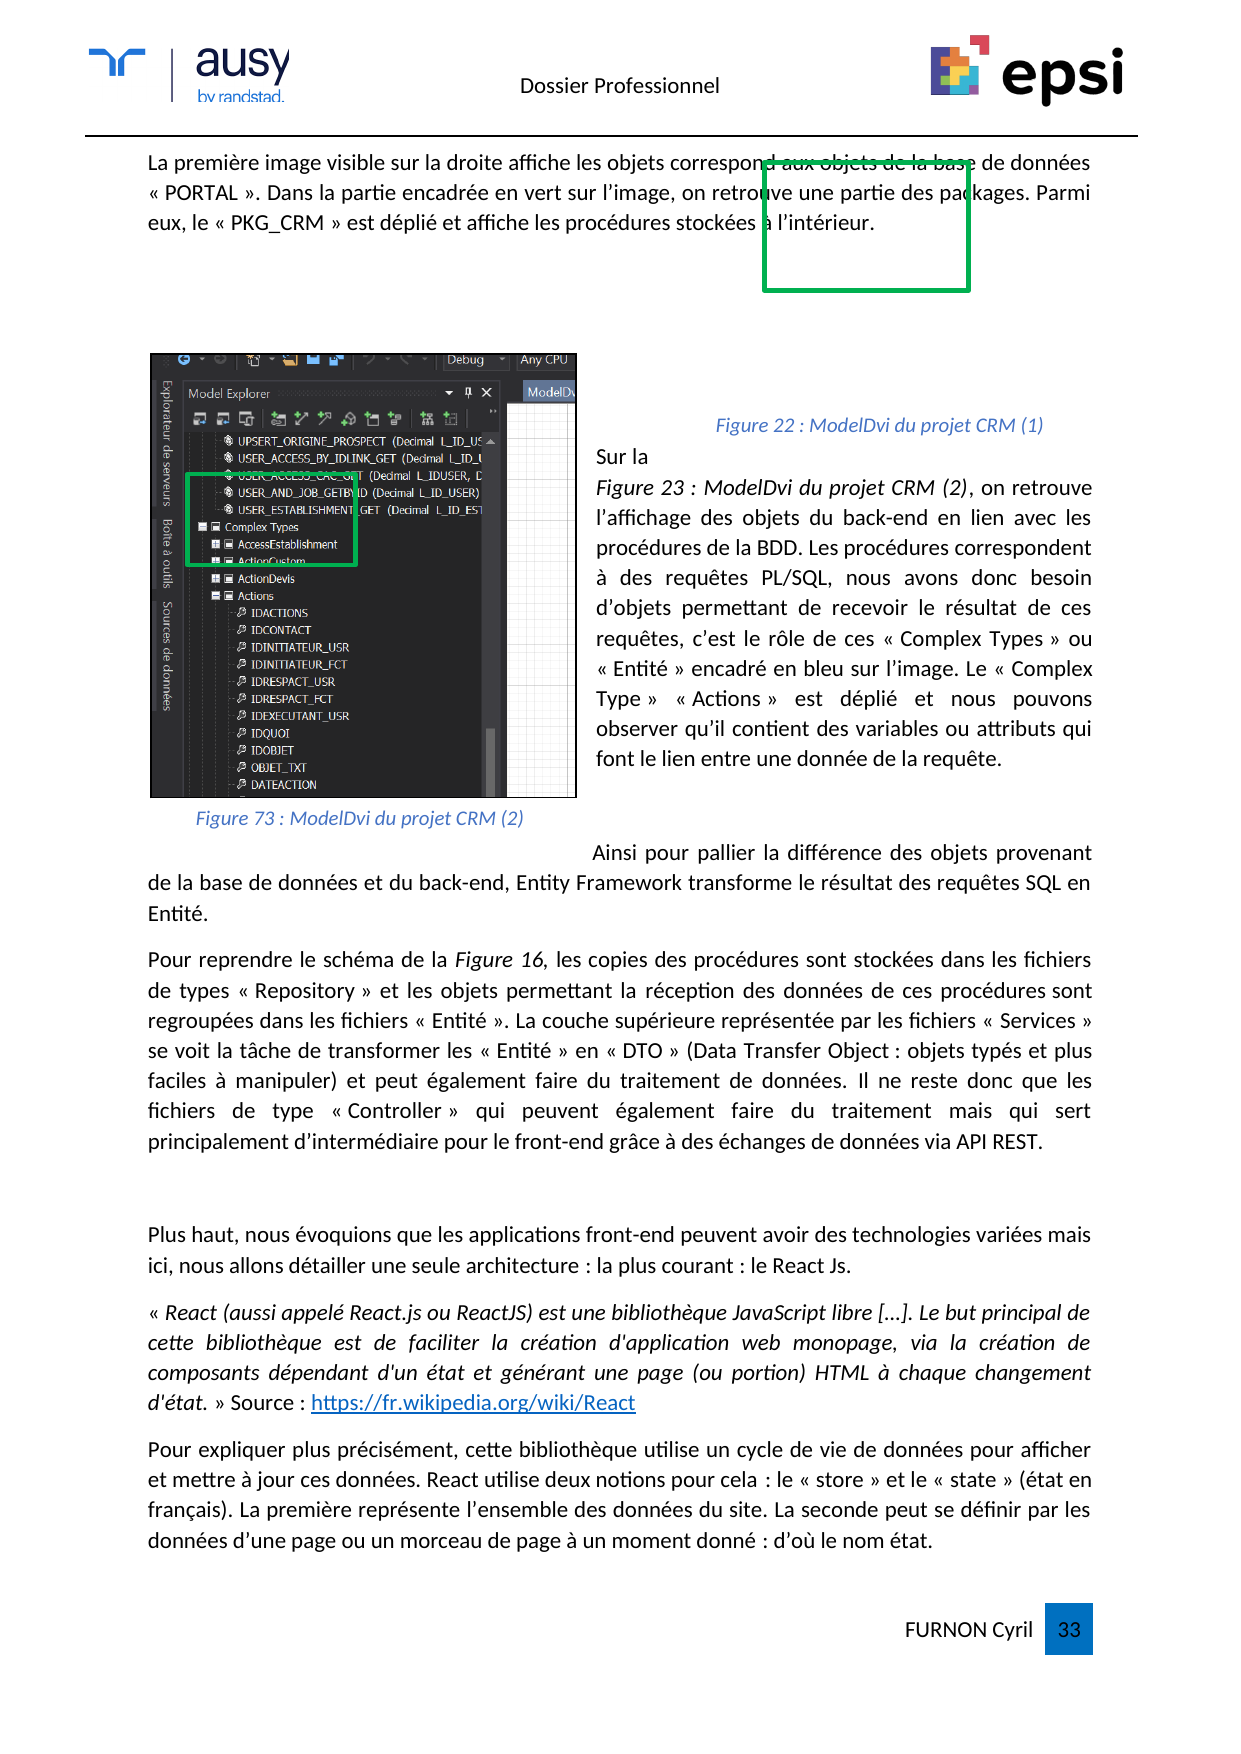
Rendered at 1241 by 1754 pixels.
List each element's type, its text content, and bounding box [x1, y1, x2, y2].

text Pour expliquer plus précisément, cette bibliothèque utilise un cycle de vie de données pour afficher et mettre à jour ces données. React utilise deux notions pour cela : le « store » et le « state » (état en français). La première représente l’ensemble des données du site. La seconde peut se définir par les données d’une page ou un morceau de page à un moment donné : d’où le nom état. [148, 1435, 1093, 1554]
text « React (aussi appelé React.js ou ReactJS) est une bibliothèque JavaScript libre […]. Le but principal de cette bibliothèque est de faciliter la création d'application web monopage, via la création de composants dépendant d'un état et générant une page (ou portion) HTML à chaque changement d'état. » Source : https://fr.wikipedia.org/wiki/React [148, 1298, 1093, 1416]
text Pour reprendre le schéma de la Figure 16, les copies des procédures sont stockées dans les fichiers de types « Repository » et les objets permettant la réception des données de ces procédures sont regroupées dans les fichiers « Entité ». La couche supérieure représentée par les fichiers « Services » se voit la tâche de transformer les « Entité » en « DTO » (Data Transfer Object : objets typés et plus faciles à manipuler) et peut également faire du traitement de données. Il ne reste donc que les fichiers de type « Controller » qui peuvent également faire du traitement mais qui sert principalement d’intermédiaire pour le front-end grâce à des échanges de données via API REST. [148, 946, 1093, 1155]
text Ainsi pour pallier la différence des objets provenant de la base de données et du back-end, Entity Framework transforme le résultat des requêtes SQL en Entité. [148, 838, 1093, 927]
text Plus haut, nous évoquions que les applications front-end peuvent avoir des technologies variées mais ici, nous allons détailler une seule architecture : la plus courant : le React Js. [148, 1221, 1093, 1279]
picture [152, 355, 575, 442]
text La première image visible sur la droite affiche les objets correspond aux objets de la base de données « PORTAL ». Dans la partie encadrée en vert sur l’image, on retrouve une partie des packages. Parmi eux, le « PKG_CRM » est déplié et affiche les procédures stockées à l’intérieur. [148, 148, 1093, 236]
text Sur la Figure 23 : ModelDvi du projet CRM (2), on retrouve l’affichage des objets du back-end en lien avec les procédures de la BDD. Les procédures correspondent à des requêtes PL/SQL, nous avons donc besoin d’objets permettant de recevoir le résultat de ces requêtes, c’est le rôle de ces « Complex Types » ou « Entité » encadré en bleu sur l’image. Le « Complex Type » « Actions » est déplié et nous pouvons observer qu’il contient des variables ou attributs qui font le lien entre une donnée de la requête. [148, 442, 1093, 772]
picture [88, 48, 289, 102]
picture [152, 772, 575, 797]
